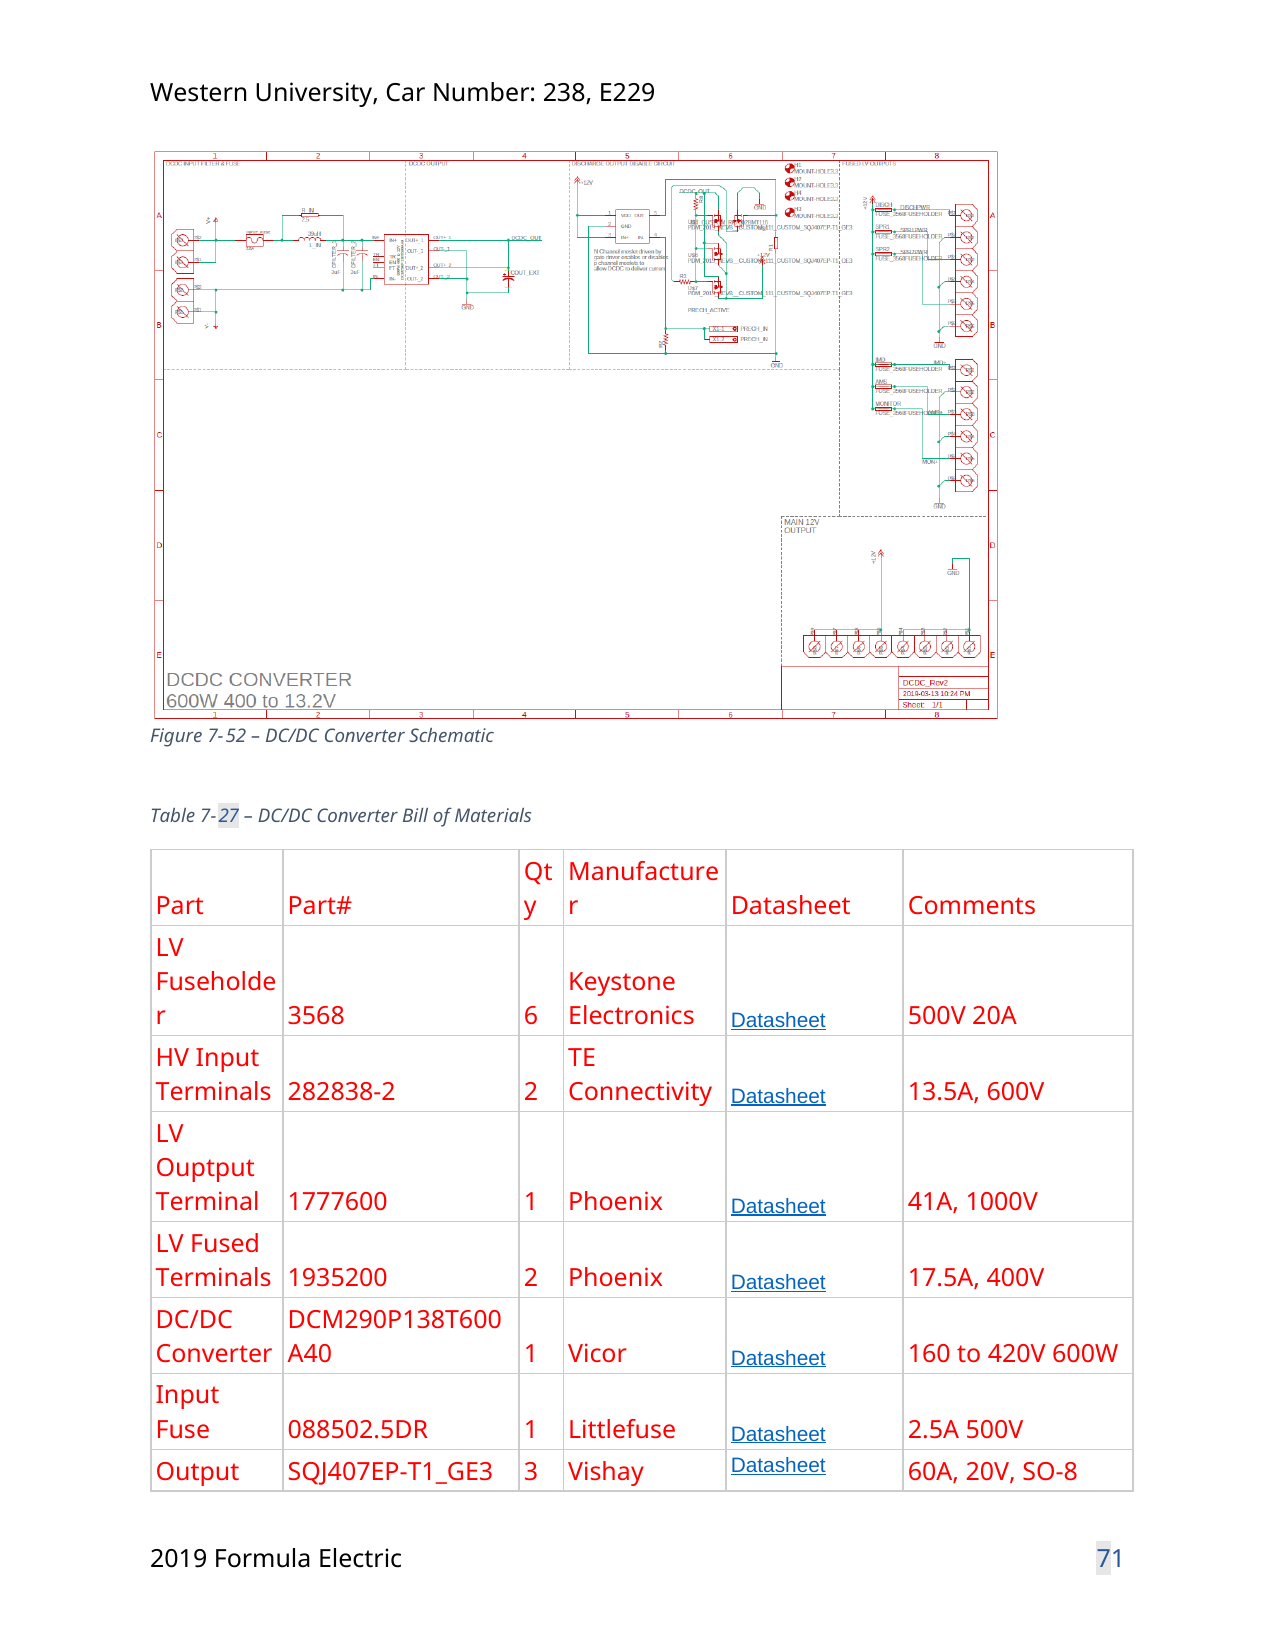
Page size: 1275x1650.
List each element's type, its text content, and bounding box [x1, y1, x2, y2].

table_cell 1935200 [284, 1222, 518, 1297]
table_cell 088502.5DR [284, 1374, 518, 1448]
table_cell 17.5A, 400V [904, 1222, 1132, 1297]
table_cell 2 [520, 1222, 563, 1297]
table_cell 2 [520, 1036, 563, 1111]
table_cell Keystone Electronics [564, 926, 725, 1035]
picture [150, 150, 1002, 722]
table_cell 1 [520, 1298, 563, 1372]
table_cell 1 [520, 1374, 563, 1448]
table_cell LV Fused Terminals [152, 1222, 282, 1297]
table_cell 60A, 20V, SO-8 [904, 1450, 1132, 1490]
table_cell LV Ouptput Terminal [152, 1112, 282, 1221]
table_cell 6 [520, 926, 563, 1035]
table_cell Datasheet [727, 1222, 902, 1297]
table_cell LV Fuseholder [152, 926, 282, 1035]
table_cell Vishay [564, 1450, 725, 1490]
table_header Part [152, 850, 282, 925]
table_header Manufacturer [564, 850, 725, 925]
table_cell Datasheet [727, 1112, 902, 1221]
table_cell 282838-2 [284, 1036, 518, 1111]
table_cell Datasheet [727, 1374, 902, 1448]
table_cell SQJ407EP-T1_GE3 [284, 1450, 518, 1490]
table_cell 1777600 [284, 1112, 518, 1221]
table_cell Littlefuse [564, 1374, 725, 1448]
table_cell DC/DC Converter [152, 1298, 282, 1372]
table_cell Input Fuse [152, 1374, 282, 1448]
table_cell 3 [520, 1450, 563, 1490]
table_cell DCM290P138T600A40 [284, 1298, 518, 1372]
table_cell 2.5A 500V [904, 1374, 1132, 1448]
table_cell Datasheet [727, 1450, 902, 1490]
table_cell TE Connectivity [564, 1036, 725, 1111]
table_cell Vicor [564, 1298, 725, 1372]
table_cell 500V 20A [904, 926, 1132, 1035]
table_cell 1 [520, 1112, 563, 1221]
table_cell 160 to 420V 600W [904, 1298, 1132, 1372]
table_cell Datasheet [727, 926, 902, 1035]
table_cell HV Input Terminals [152, 1036, 282, 1111]
table_cell Phoenix [564, 1222, 725, 1297]
table_cell 41A, 1000V [904, 1112, 1132, 1221]
table_header Datasheet [727, 850, 902, 925]
table_cell Datasheet [727, 1298, 902, 1372]
table_cell Output Mosfet [152, 1450, 282, 1490]
table_cell Datasheet [727, 1036, 902, 1111]
table_cell Phoenix [564, 1112, 725, 1221]
table_header Comments [904, 850, 1132, 925]
table_header Qty [520, 850, 563, 925]
table_header Part# [284, 850, 518, 925]
table_cell 13.5A, 600V [904, 1036, 1132, 1111]
table_cell 3568 [284, 926, 518, 1035]
